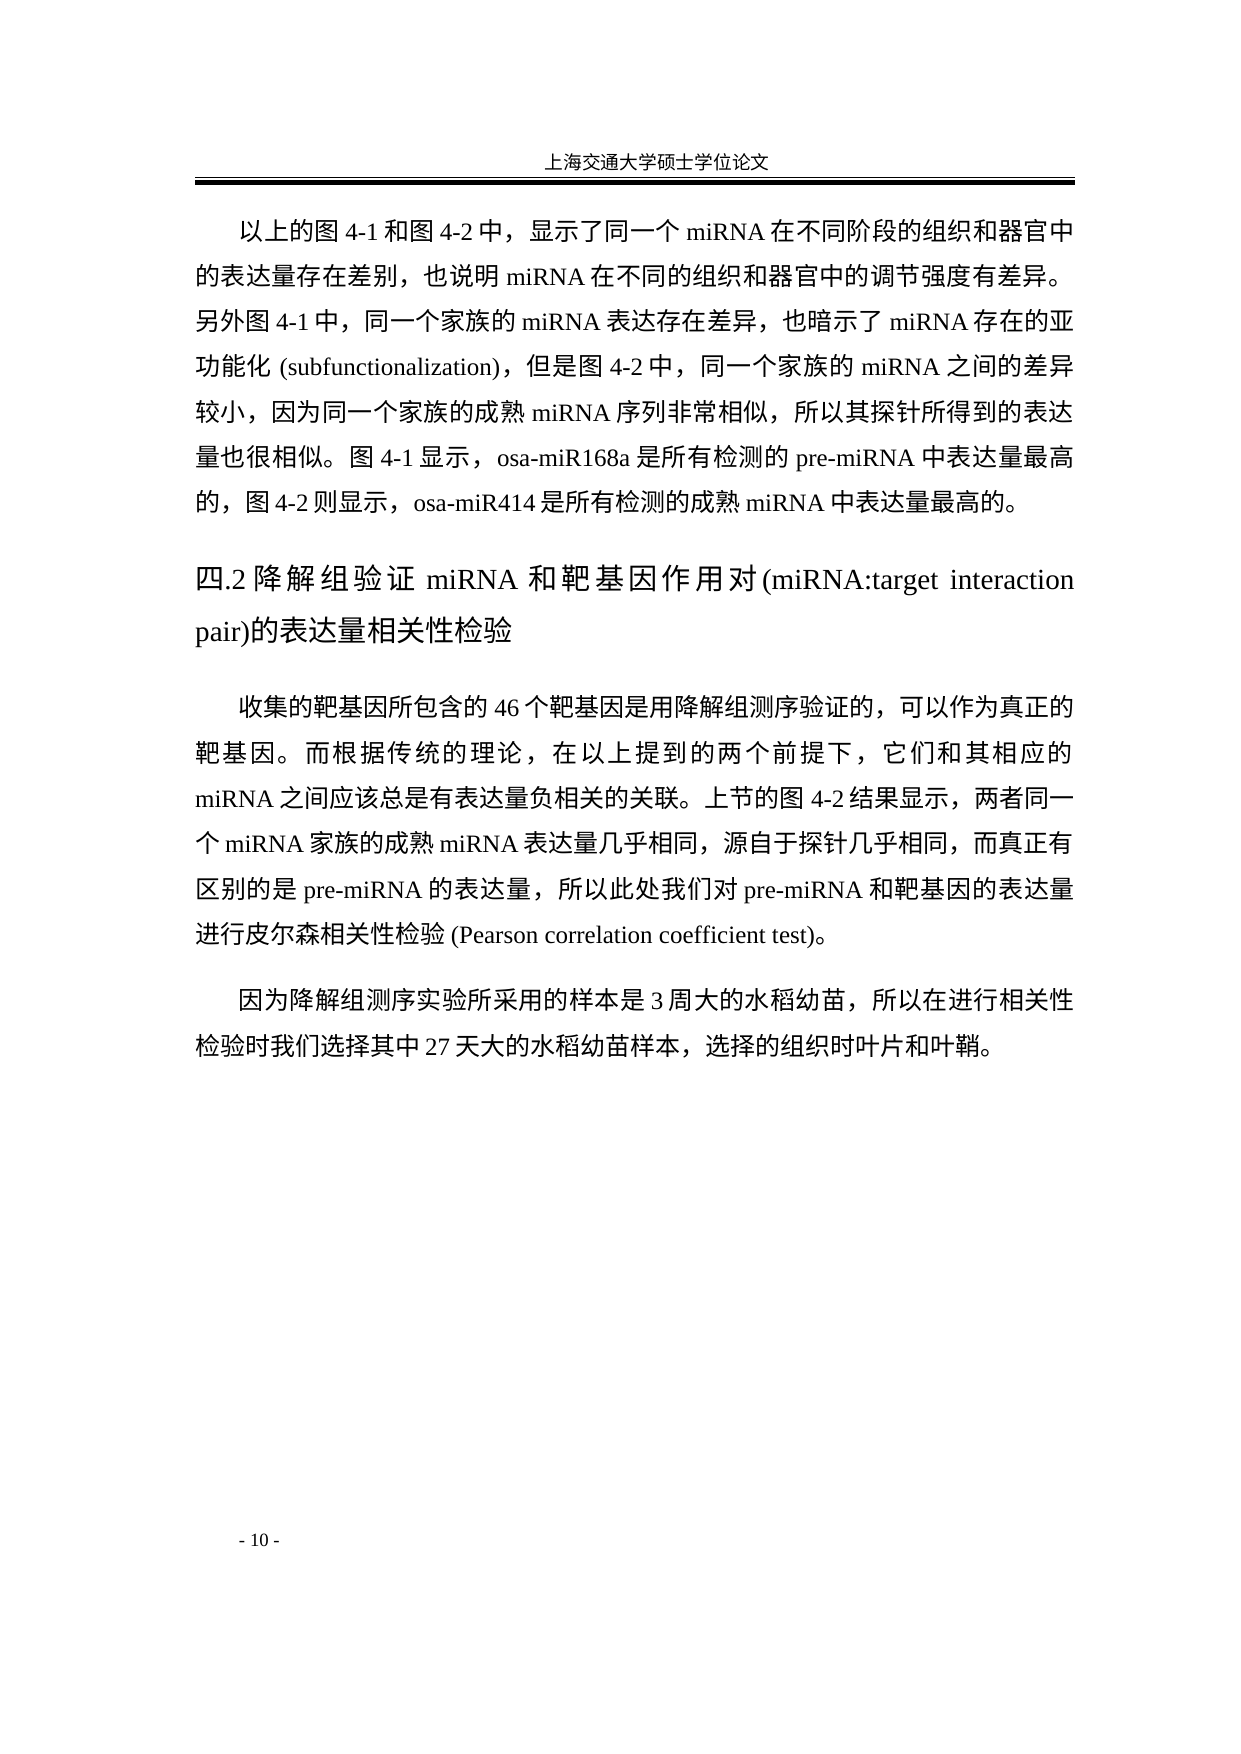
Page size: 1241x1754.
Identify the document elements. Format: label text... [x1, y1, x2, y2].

text 因为降解组测序实验所采用的样本是3周大的水稻幼苗，所以在进行相关性检验时我们选择其中27天大的水稻幼苗样本，选择的组织时叶片和叶鞘。 [195, 981, 1075, 1062]
text 收集的靶基因所包含的46个靶基因是用降解组测序验证的，可以作为真正的靶基因。而根据传统的理论，在以上提到的两个前提下，它们和其相应的miRNA之间应该总是有表达量负相关的关联。上节的图4-2结果显示，两者同一个miRNA家族的成熟miRNA表达量几乎相同，源自于探针几乎相同，而真正有区别的是pre-miRNA的表达量，所以此处我们对pre-miRNA和靶基因的表达量进行皮尔森相关性检验 (Pearson correlation coefficient test)。 [195, 688, 1075, 951]
text 以上的图4-1和图4-2中，显示了同一个miRNA在不同阶段的组织和器官中的表达量存在差别，也说明miRNA在不同的组织和器官中的调节强度有差异。另外图4-1中，同一个家族的miRNA表达存在差异，也暗示了miRNA存在的亚功能化 (subfunctionalization)，但是图4-2中，同一个家族的miRNA之间的差异较小，因为同一个家族的成熟miRNA序列非常相似，所以其探针所得到的表达量也很相似。图4-1显示，osa-miR168a是所有检测的pre-miRNA中表达量最高的，图4-2则显示，osa-miR414是所有检测的成熟miRNA中表达量最高的。 [195, 211, 1075, 519]
subtitle 降解组验证miRNA和靶基因作用对(miRNA:target interaction pair)的表达量相关性检验 [195, 555, 1075, 650]
